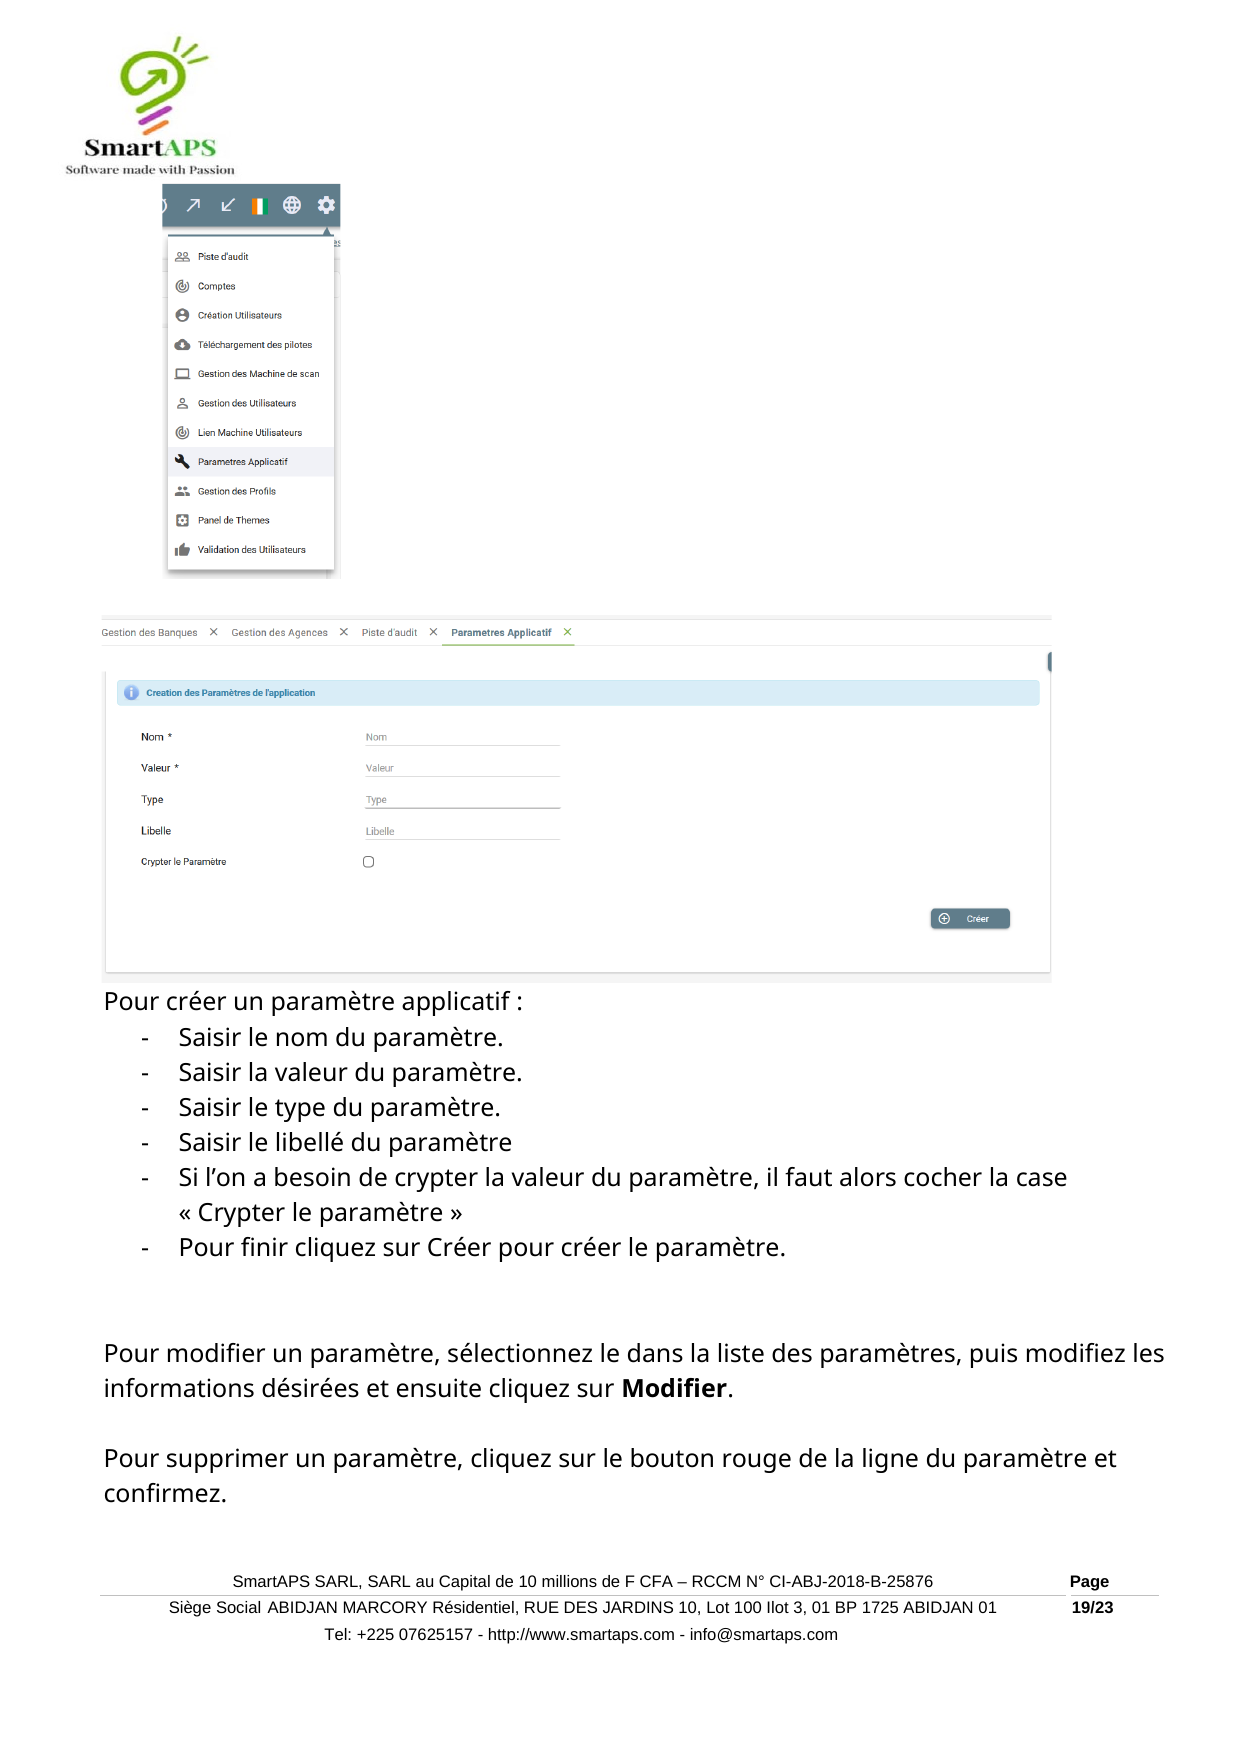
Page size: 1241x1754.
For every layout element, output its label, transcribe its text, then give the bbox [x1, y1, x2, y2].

picture [42, 11, 341, 579]
list Saisir la valeur du paramètre. [141, 1054, 1167, 1088]
text Pour supprimer un paramètre, cliquez sur le bouton rouge de la ligne du paramètre et confirmez. [103, 1441, 1167, 1510]
list Pour finir cliquez sur Créer pour créer le paramètre. [141, 1229, 1167, 1263]
list Saisir le libellé du paramètre [141, 1124, 1167, 1158]
list Saisir le nom du paramètre. [141, 1019, 1167, 1053]
list Saisir le type du paramètre. [141, 1089, 1167, 1123]
text Pour créer un paramètre applicatif : [103, 984, 1167, 1018]
text Pour modifier un paramètre, sélectionnez le dans la liste des paramètres, puis modifiez les informations désirées et ensuite cliquez sur Modifier. [103, 1335, 1167, 1404]
list Si l’on a besoin de crypter la valeur du paramètre, il faut alors cocher la case « Crypter le paramètre » [141, 1159, 1167, 1228]
picture [101, 615, 1052, 983]
